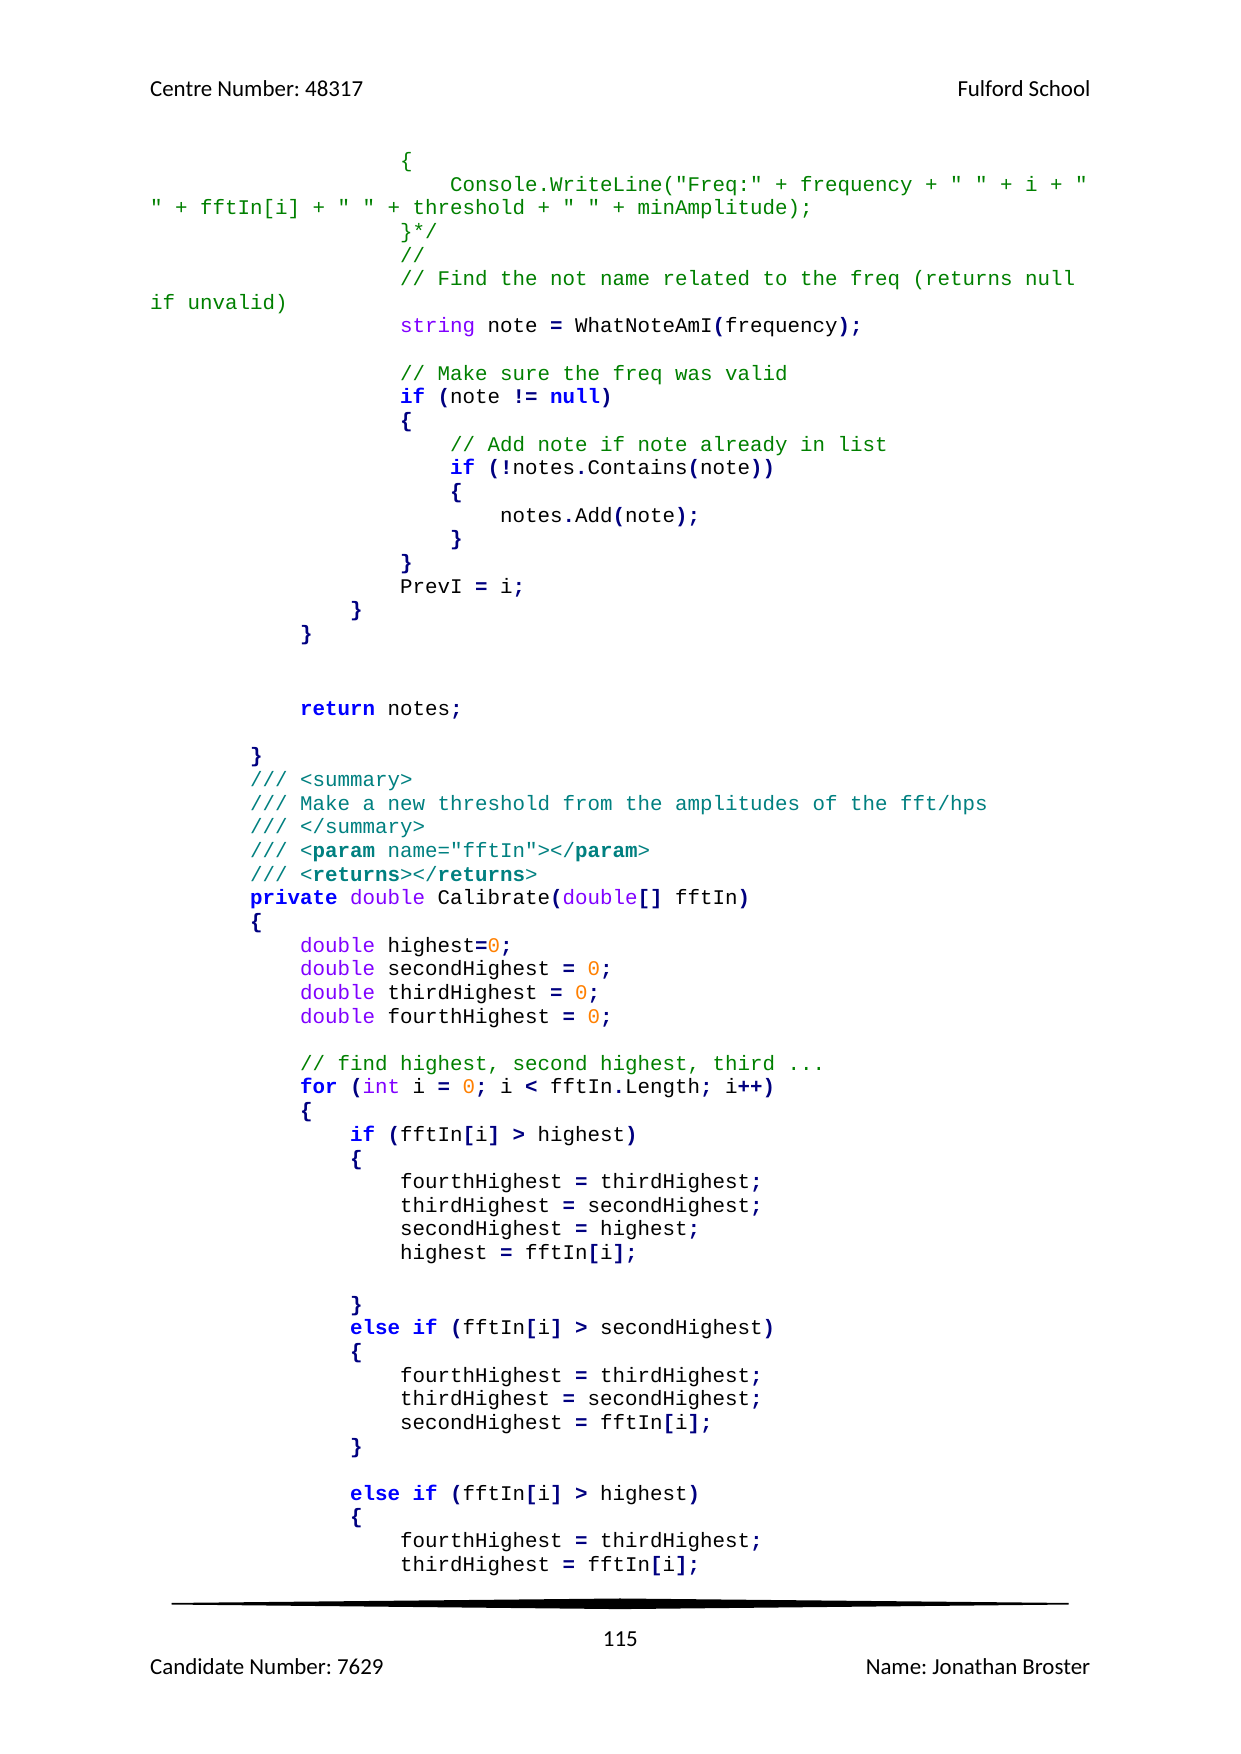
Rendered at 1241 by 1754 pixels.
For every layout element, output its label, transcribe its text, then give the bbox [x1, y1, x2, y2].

text } [150, 1436, 1090, 1459]
text string note = WhatNoteAmI(frequency); [150, 316, 1090, 339]
text // Add note if note already in list [150, 434, 1090, 457]
text if (note != null) [150, 386, 1090, 410]
text /// <param name="fftIn"></param> [150, 840, 1090, 864]
text fourthHighest = thirdHighest; [150, 1365, 1090, 1388]
text fourthHighest = thirdHighest; [150, 1171, 1090, 1195]
text { [150, 1341, 1090, 1365]
text // find highest, second highest, third ... [150, 1053, 1090, 1077]
text /// <summary> [150, 769, 1090, 793]
text secondHighest = fftIn[i]; [150, 1412, 1090, 1436]
text thirdHighest = fftIn[i]; [150, 1554, 1090, 1577]
text { [150, 410, 1090, 434]
text { [150, 1100, 1090, 1124]
text } [150, 746, 1090, 769]
text if (!notes.Contains(note)) [150, 457, 1090, 481]
text else if (fftIn[i] > highest) [150, 1483, 1090, 1507]
text } [150, 552, 1090, 576]
text notes.Add(note); [150, 505, 1090, 528]
text highest = fftIn[i]; [150, 1242, 1090, 1266]
text PrevI = i; [150, 576, 1090, 599]
text double thirdHighest = 0; [150, 982, 1090, 1006]
text double fourthHighest = 0; [150, 1006, 1090, 1029]
text } [150, 528, 1090, 552]
text // Make sure the freq was valid [150, 363, 1090, 386]
text // [150, 244, 1090, 268]
text double highest=0; [150, 935, 1090, 958]
text { [150, 1147, 1090, 1171]
text /// <returns></returns> [150, 864, 1090, 887]
text private double Calibrate(double[] fftIn) [150, 887, 1090, 911]
text else if (fftIn[i] > secondHighest) [150, 1317, 1090, 1341]
text /// </summary> [150, 816, 1090, 840]
text } [150, 1294, 1090, 1317]
text { [150, 1507, 1090, 1530]
text Console.WriteLine("Freq:" + frequency + " " + i + " " + fftIn[i] + " " + threshold + " " + minAmplitude); [150, 174, 1090, 221]
text // Find the not name related to the freq (returns null if unvalid) [150, 268, 1090, 316]
text }*/ [150, 221, 1090, 244]
text { [150, 911, 1090, 935]
text thirdHighest = secondHighest; [150, 1195, 1090, 1218]
text if (fftIn[i] > highest) [150, 1124, 1090, 1147]
text /// Make a new threshold from the amplitudes of the fft/hps [150, 793, 1090, 816]
text } [150, 623, 1090, 647]
text } [150, 599, 1090, 623]
text for (int i = 0; i < fftIn.Length; i++) [150, 1077, 1090, 1100]
text secondHighest = highest; [150, 1218, 1090, 1242]
text thirdHighest = secondHighest; [150, 1388, 1090, 1412]
text fourthHighest = thirdHighest; [150, 1530, 1090, 1554]
text { [150, 150, 1090, 174]
text { [150, 481, 1090, 505]
text return notes; [150, 698, 1090, 722]
text double secondHighest = 0; [150, 958, 1090, 982]
